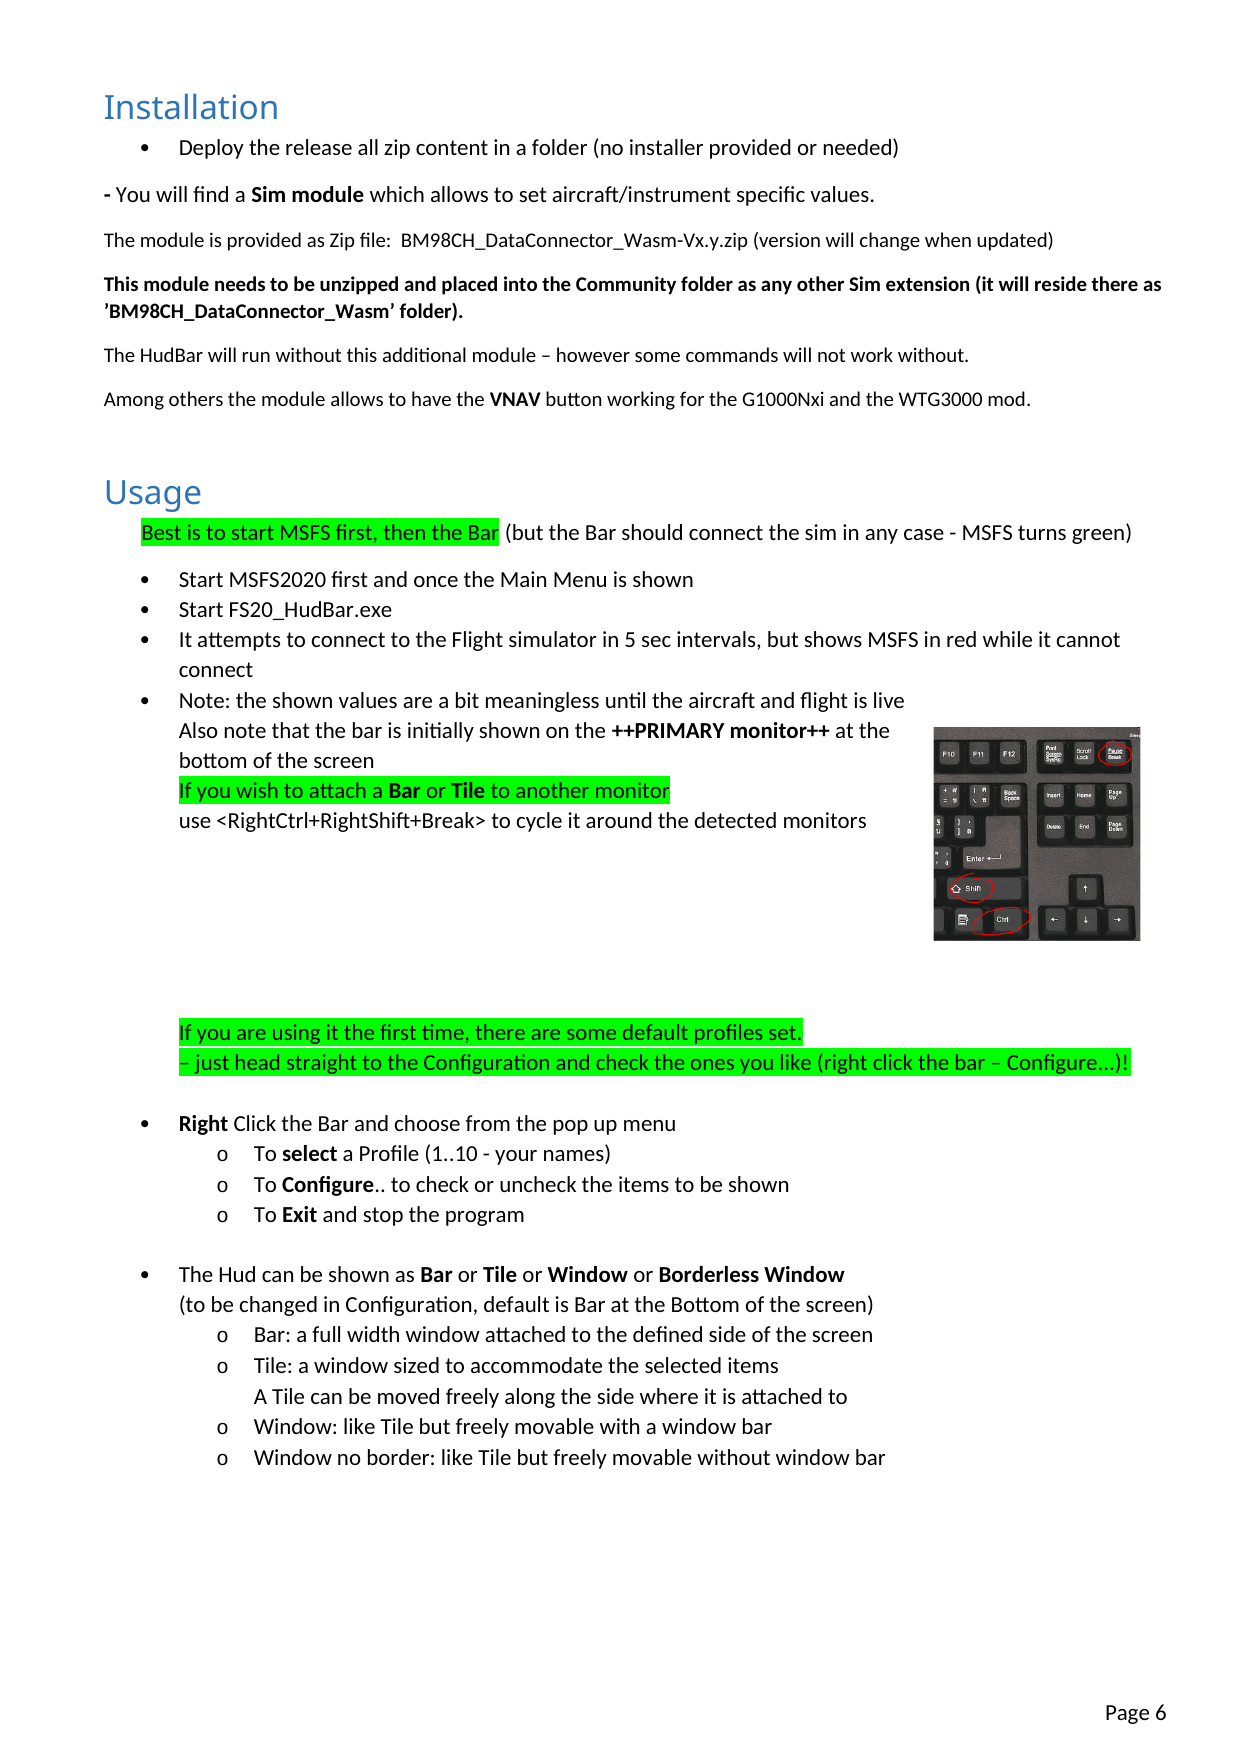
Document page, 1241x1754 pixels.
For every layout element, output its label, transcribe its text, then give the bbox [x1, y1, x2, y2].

text - You will find a Sim module which allows to set aircraft/instrument specific values. [103, 180, 1167, 208]
text Among others the module allows to have the VNAV button working for the G1000Nxi and the WTG3000 mod. [103, 386, 1167, 442]
list Start MSFS2020 first and once the Main Menu is shown [141, 565, 1167, 593]
list To Configure.. to check or uncheck the items to be shown [216, 1170, 1167, 1198]
list It attempts to connect to the Flight simulator in 5 sec intervals, but shows MSFS in red while it cannot connect [141, 625, 1167, 684]
list Window no border: like Tile but freely movable without window bar [216, 1443, 1167, 1471]
text The module is provided as Zip file: BM98CH_DataConnector_Wasm-Vx.y.zip (version will change when updated) [103, 227, 1167, 252]
list Window: like Tile but freely movable with a window bar [216, 1412, 1167, 1441]
subtitle Installation [103, 84, 1167, 129]
list If you are using it the first time, there are some default profiles set. – just head straight to the Configuration and check the ones you like (right click the bar – Configure...)! [178, 1018, 1167, 1076]
list Start FS20_HudBar.exe [141, 595, 1167, 623]
list To Exit and stop the program [216, 1200, 1167, 1229]
list Tile: a window sized to accommodate the selected items A Tile can be moved freely along the side where it is attached to [216, 1351, 1167, 1410]
list Right Click the Bar and choose from the pop up menu [141, 1109, 1167, 1137]
text Best is to start MSFS first, then the Bar (but the Bar should connect the sim in any case - MSFS turns green) [499, 518, 1167, 546]
subtitle Usage [103, 469, 1167, 514]
text This module needs to be unzipped and placed into the Community folder as any other Sim extension (it will reside there as ’BM98CH_DataConnector_Wasm’ folder). [103, 271, 1167, 324]
list Note: the shown values are a bit meaningless until the aircraft and flight is live Also note that the bar is initially shown on the ++PRIMARY monitor++ at the bottom of the screen If you wish to attach a Bar or Tile to another monitor use <RightCtrl+RightShift+Break> to cycle it around the detected monitors [141, 686, 1167, 835]
list To select a Profile (1..10 - your names) [216, 1139, 1167, 1167]
picture [933, 727, 1141, 941]
list The Hud can be shown as Bar or Tile or Window or Borderless Window (to be changed in Configuration, default is Bar at the Bottom of the screen) [141, 1260, 1167, 1318]
list Deploy the release all zip content in a folder (no installer provided or needed) [141, 133, 1167, 161]
list Bar: a full width window attached to the defined side of the screen [216, 1320, 1167, 1349]
text The HudBar will run without this additional module – however some commands will not work without. [103, 342, 1167, 368]
